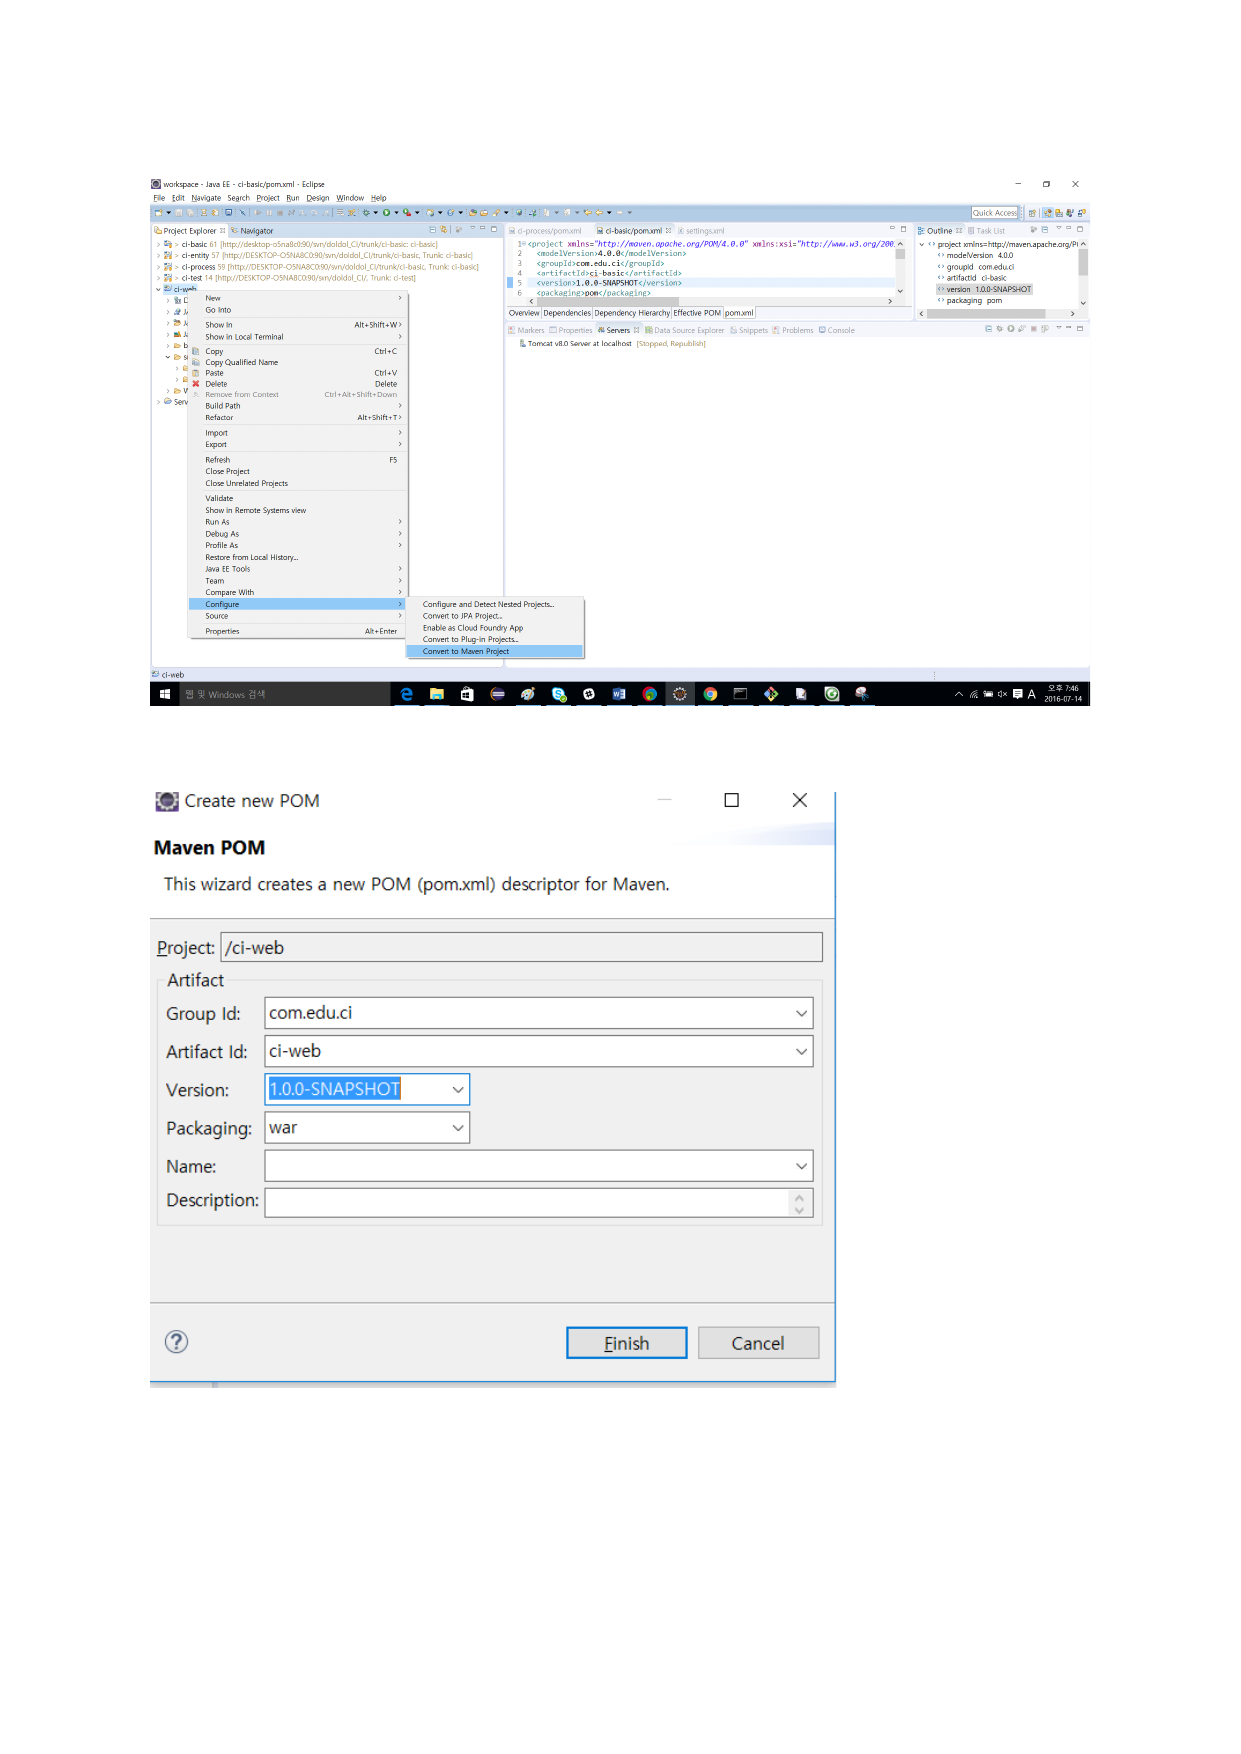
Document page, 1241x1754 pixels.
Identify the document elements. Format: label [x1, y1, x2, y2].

picture [150, 792, 837, 1388]
picture [150, 177, 1091, 706]
